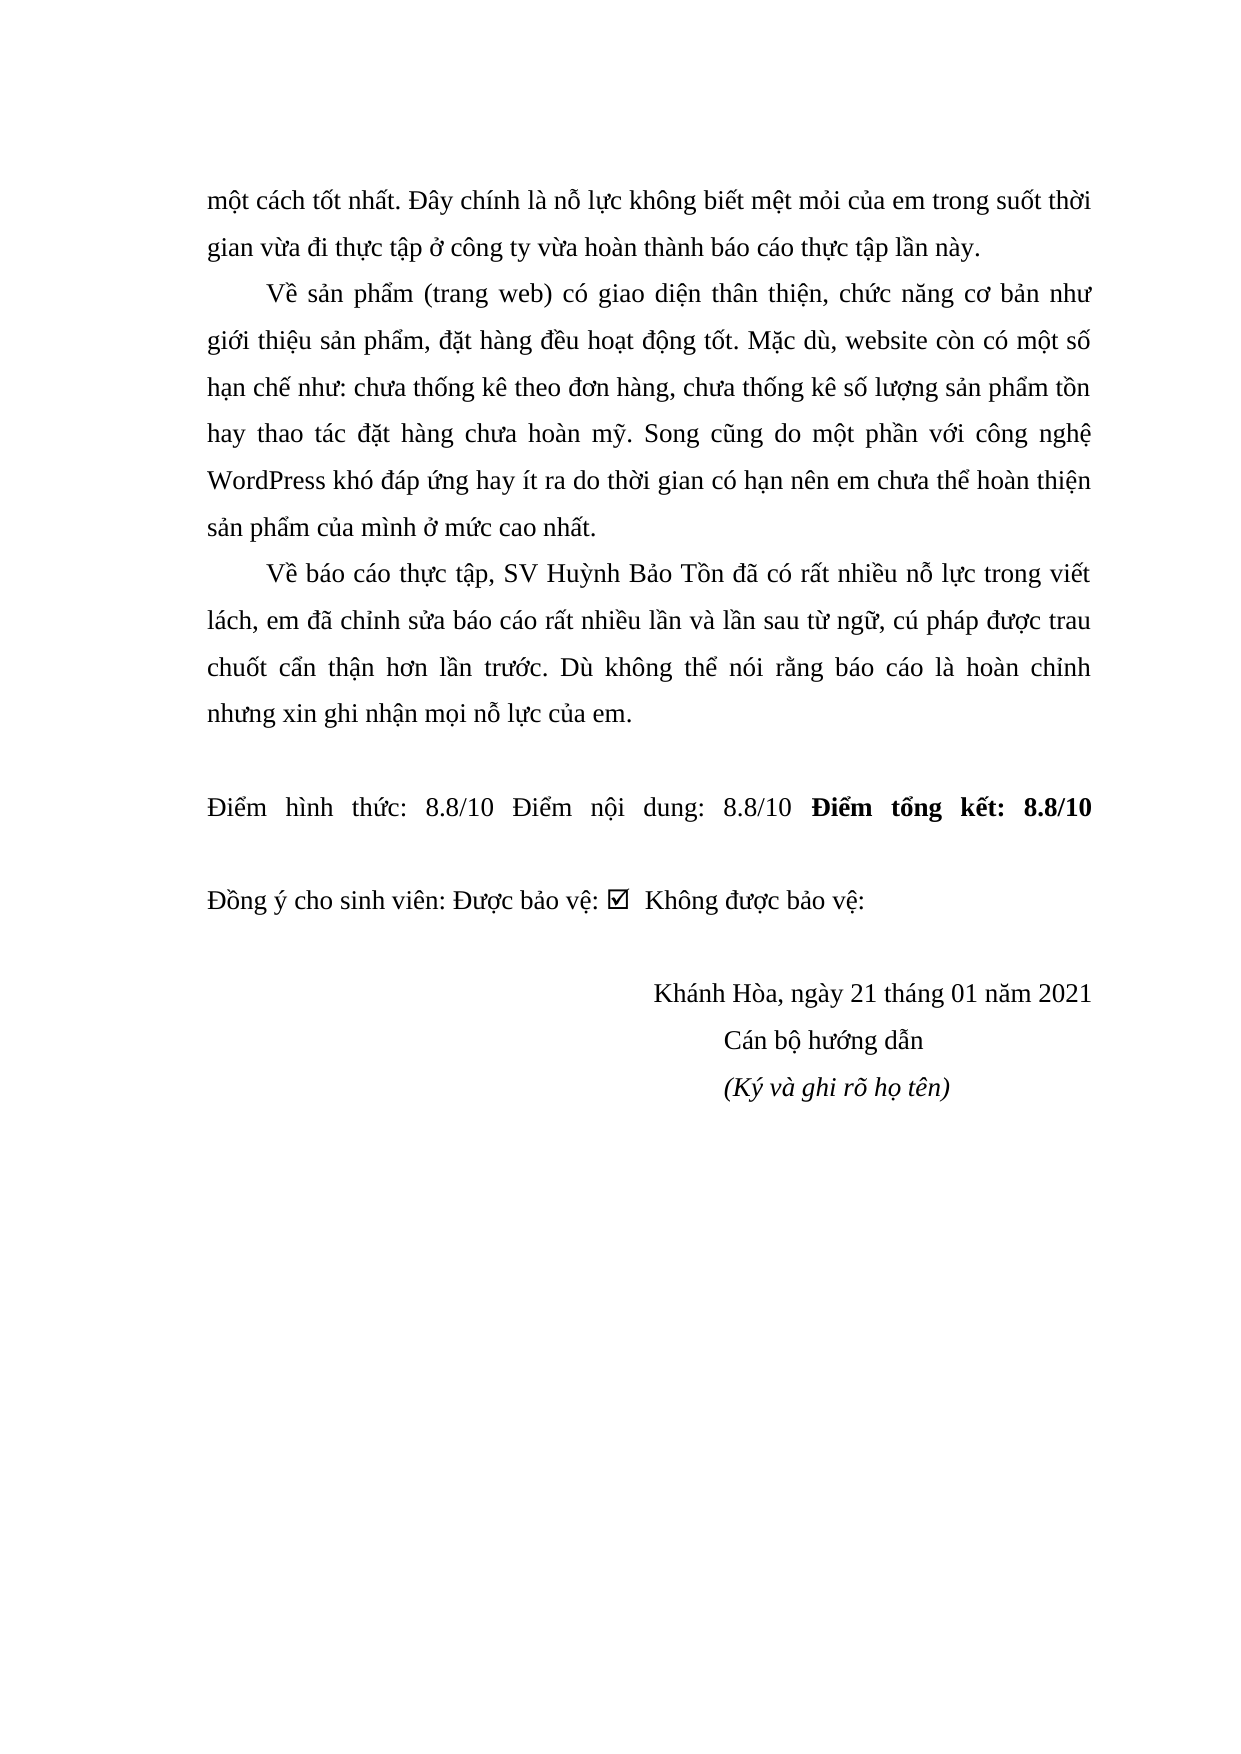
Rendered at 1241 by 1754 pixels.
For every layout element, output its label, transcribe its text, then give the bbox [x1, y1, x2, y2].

text Điểm hình thức: 8.8/10 Điểm nội dung: 8.8/10 Điểm tổng kết: 8.8/10 [207, 791, 1092, 868]
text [207, 184, 1092, 262]
text Cán bộ hướng dẫn [724, 1024, 1092, 1055]
text Về báo cáo thực tập, SV Huỳnh Bảo Tồn đã có rất nhiều nỗ lực trong viết lách, em đã chỉnh sửa báo cáo rất nhiều lần và lần sau từ ngữ, cú pháp được trau chuốt cẩn thận hơn lần trước. Dù không thể nói rằng báo cáo là hoàn chỉnh nhưng xin ghi nhận mọi nỗ lực của em. [207, 557, 1092, 728]
text Về sản phẩm (trang web) có giao diện thân thiện, chức năng cơ bản như giới thiệu sản phẩm, đặt hàng đều hoạt động tốt. Mặc dù, website còn có một số hạn chế như: chưa thống kê theo đơn hàng, chưa thống kê số lượng sản phẩm tồn hay thao tác đặt hàng chưa hoàn mỹ. Song cũng do một phần với công nghệ WordPress khó đáp ứng hay ít ra do thời gian có hạn nên em chưa thể hoàn thiện sản phẩm của mình ở mức cao nhất. [207, 277, 1092, 542]
text (Ký và ghi rõ họ tên) [724, 1071, 1092, 1102]
text Khánh Hòa, ngày 21 tháng 01 năm 2021 [207, 977, 1092, 1009]
text Đồng ý cho sinh viên: Được bảo vệ: Không được bảo vệ:  [207, 884, 1092, 915]
